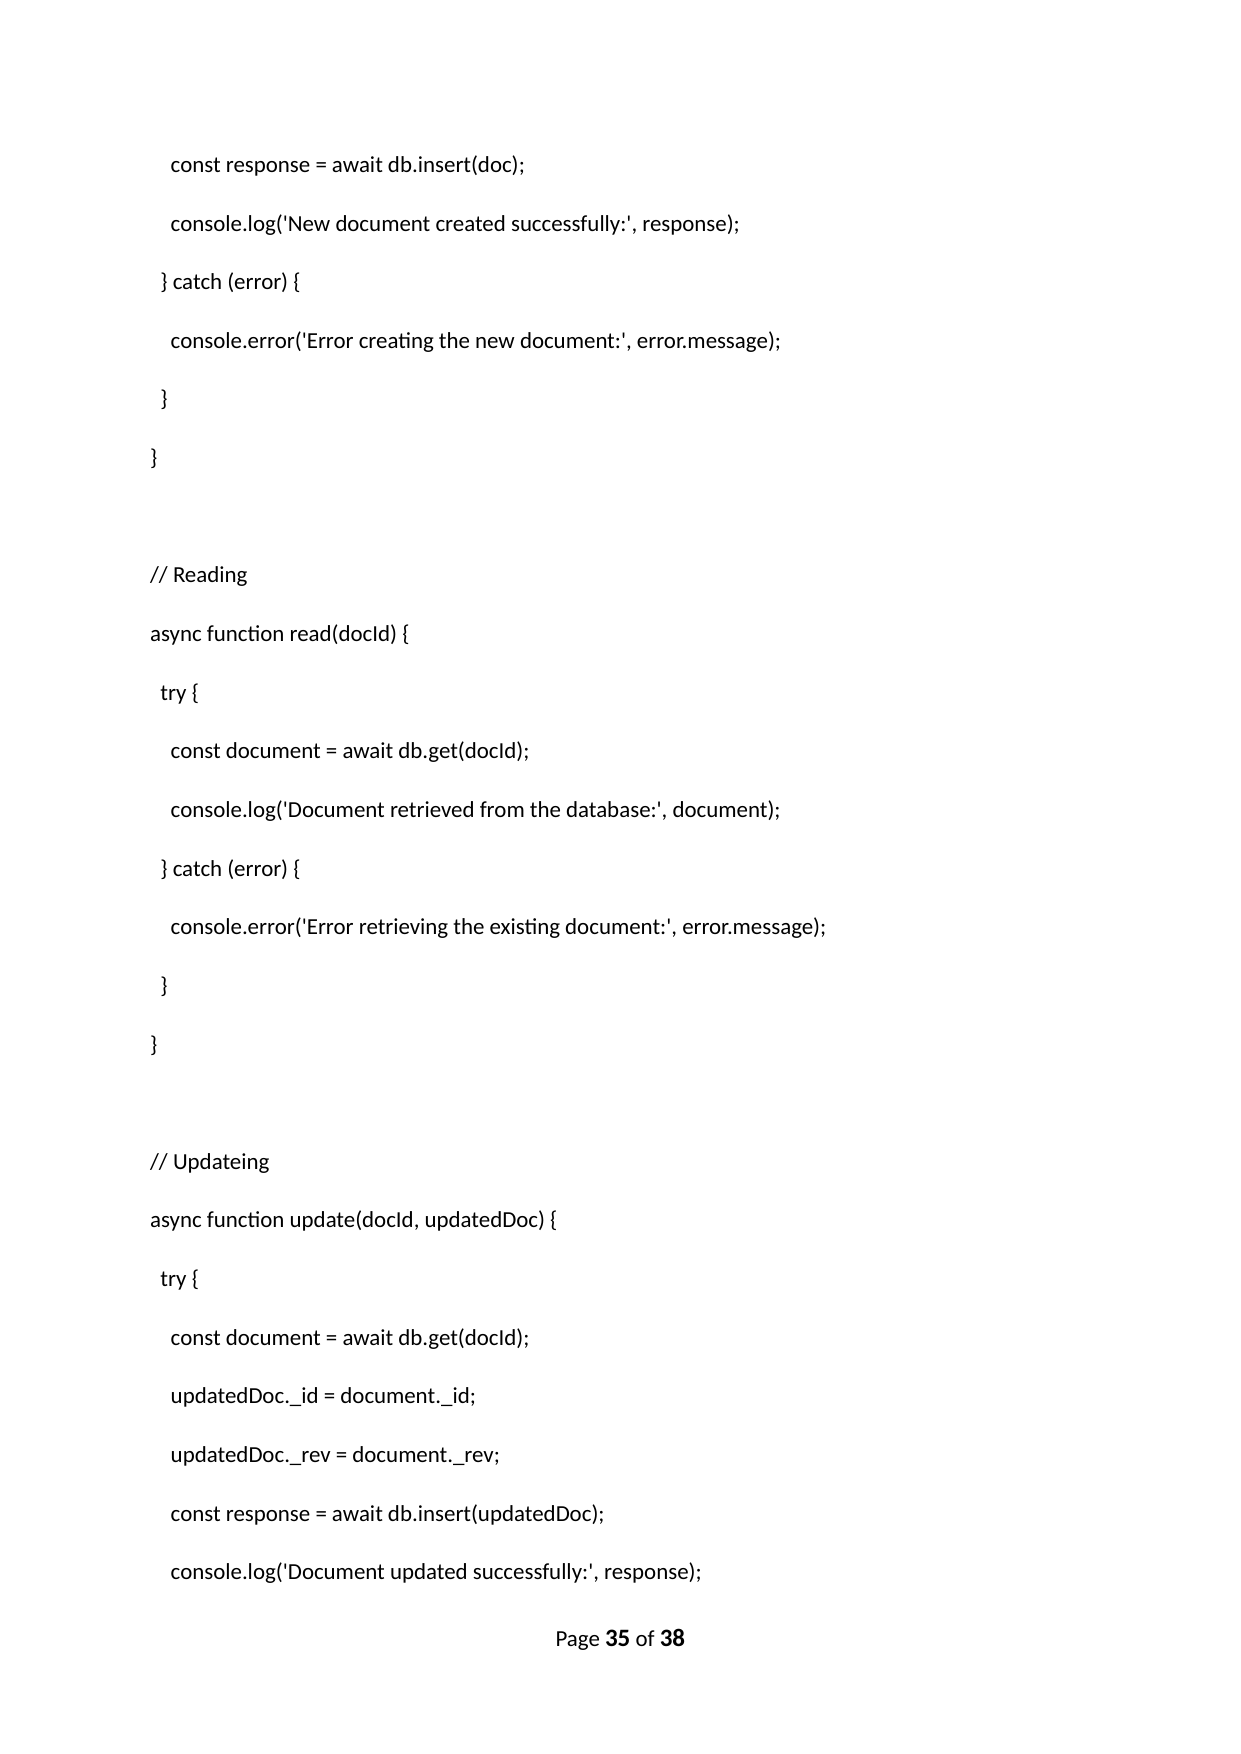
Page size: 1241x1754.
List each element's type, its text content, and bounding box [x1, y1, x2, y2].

text } [150, 971, 1090, 999]
text } catch (error) { [150, 267, 1090, 295]
text async function read(docId) { [150, 619, 1090, 647]
text updatedDoc._rev = document._rev; [150, 1440, 1090, 1468]
text console.log('Document retrieved from the database:', document); [150, 795, 1090, 823]
text } [150, 1030, 1090, 1058]
text const response = await db.insert(doc); [150, 150, 1090, 178]
text // Updateing [150, 1147, 1090, 1175]
text const response = await db.insert(updatedDoc); [150, 1499, 1090, 1527]
text console.error('Error creating the new document:', error.message); [150, 326, 1090, 354]
text async function update(docId, updatedDoc) { [150, 1206, 1090, 1234]
text } [150, 443, 1090, 471]
text } [150, 384, 1090, 413]
text const document = await db.get(docId); [150, 1323, 1090, 1351]
text updatedDoc._id = document._id; [150, 1382, 1090, 1409]
text // Reading [150, 561, 1090, 588]
text console.error('Error retrieving the existing document:', error.message); [150, 912, 1090, 940]
text console.log('Document updated successfully:', response); [150, 1557, 1090, 1586]
text try { [150, 678, 1090, 706]
text console.log('New document created successfully:', response); [150, 209, 1090, 237]
text const document = await db.get(docId); [150, 736, 1090, 764]
text } catch (error) { [150, 854, 1090, 882]
text try { [150, 1264, 1090, 1292]
